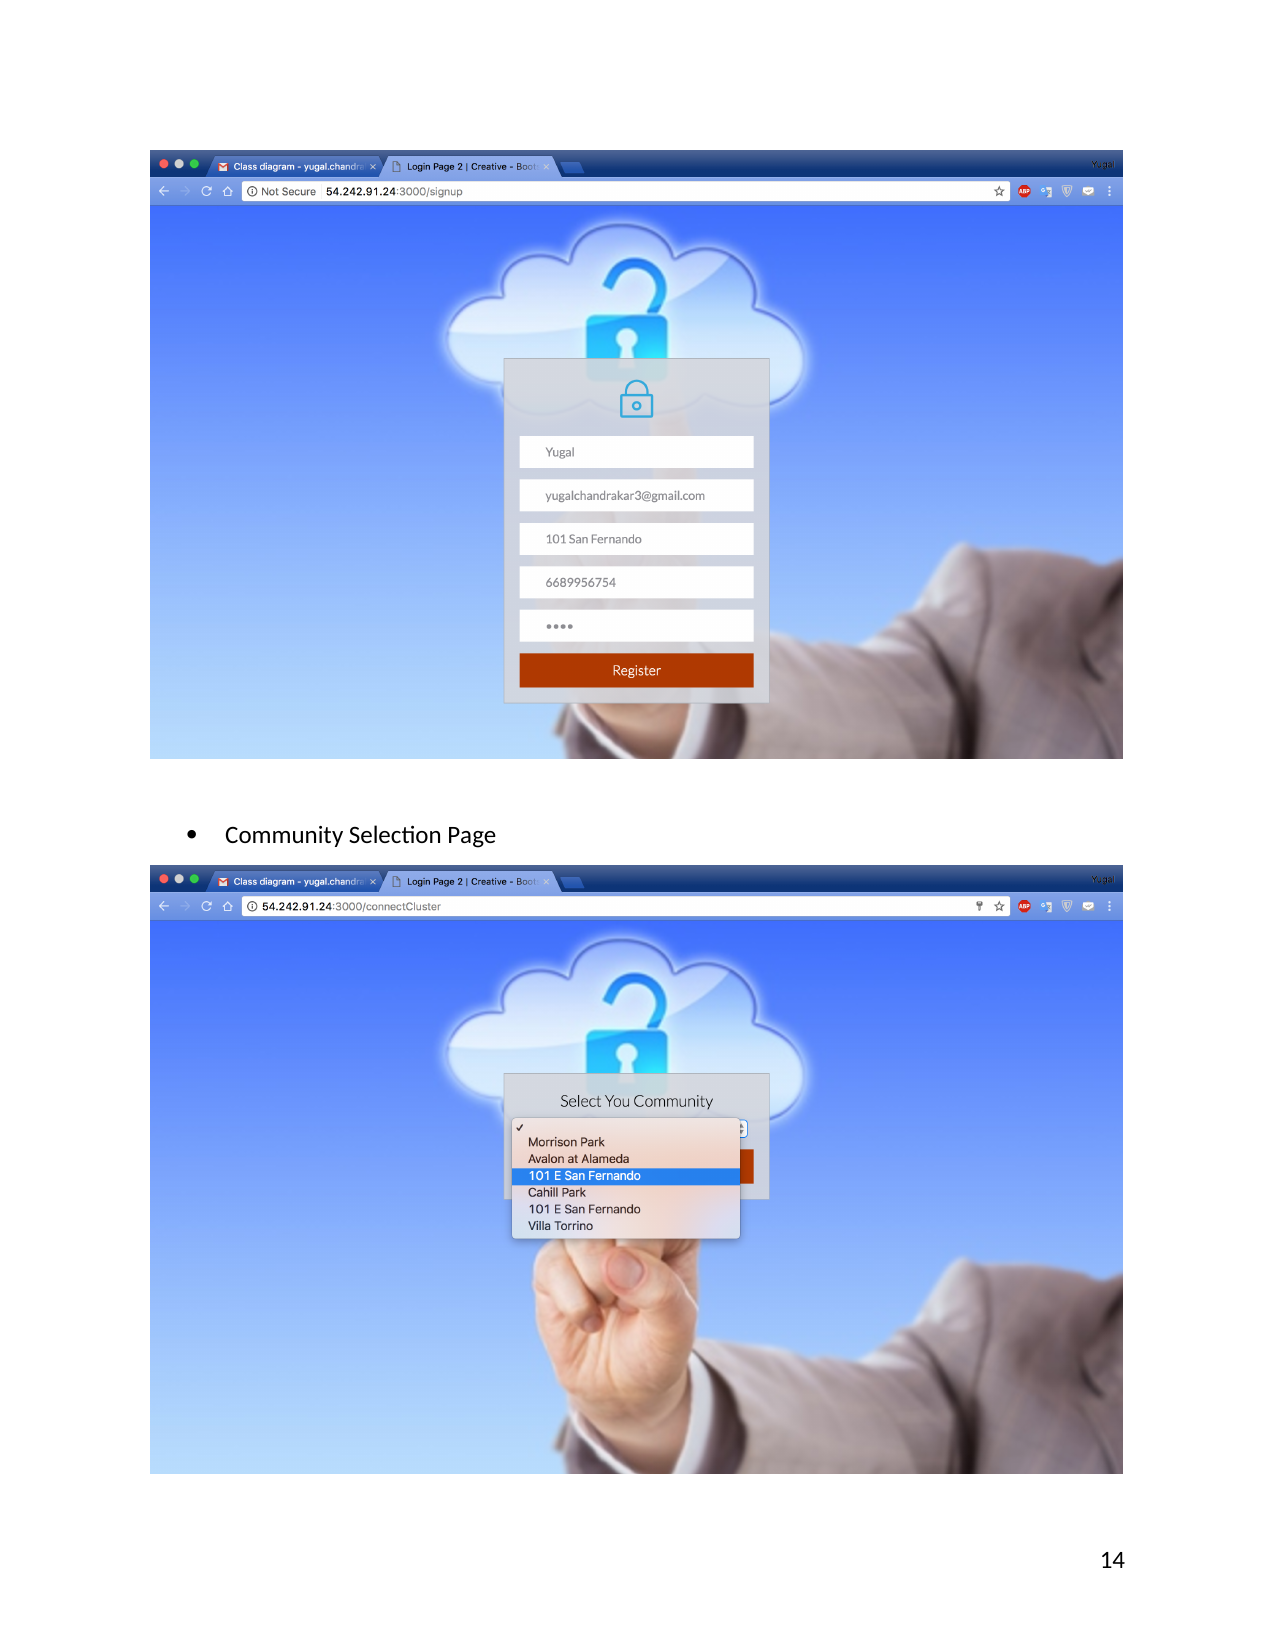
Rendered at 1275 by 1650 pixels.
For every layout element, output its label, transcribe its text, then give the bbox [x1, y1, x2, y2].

picture [150, 150, 1123, 759]
picture [150, 865, 1123, 1474]
list Community Selection Page [187, 819, 1125, 850]
